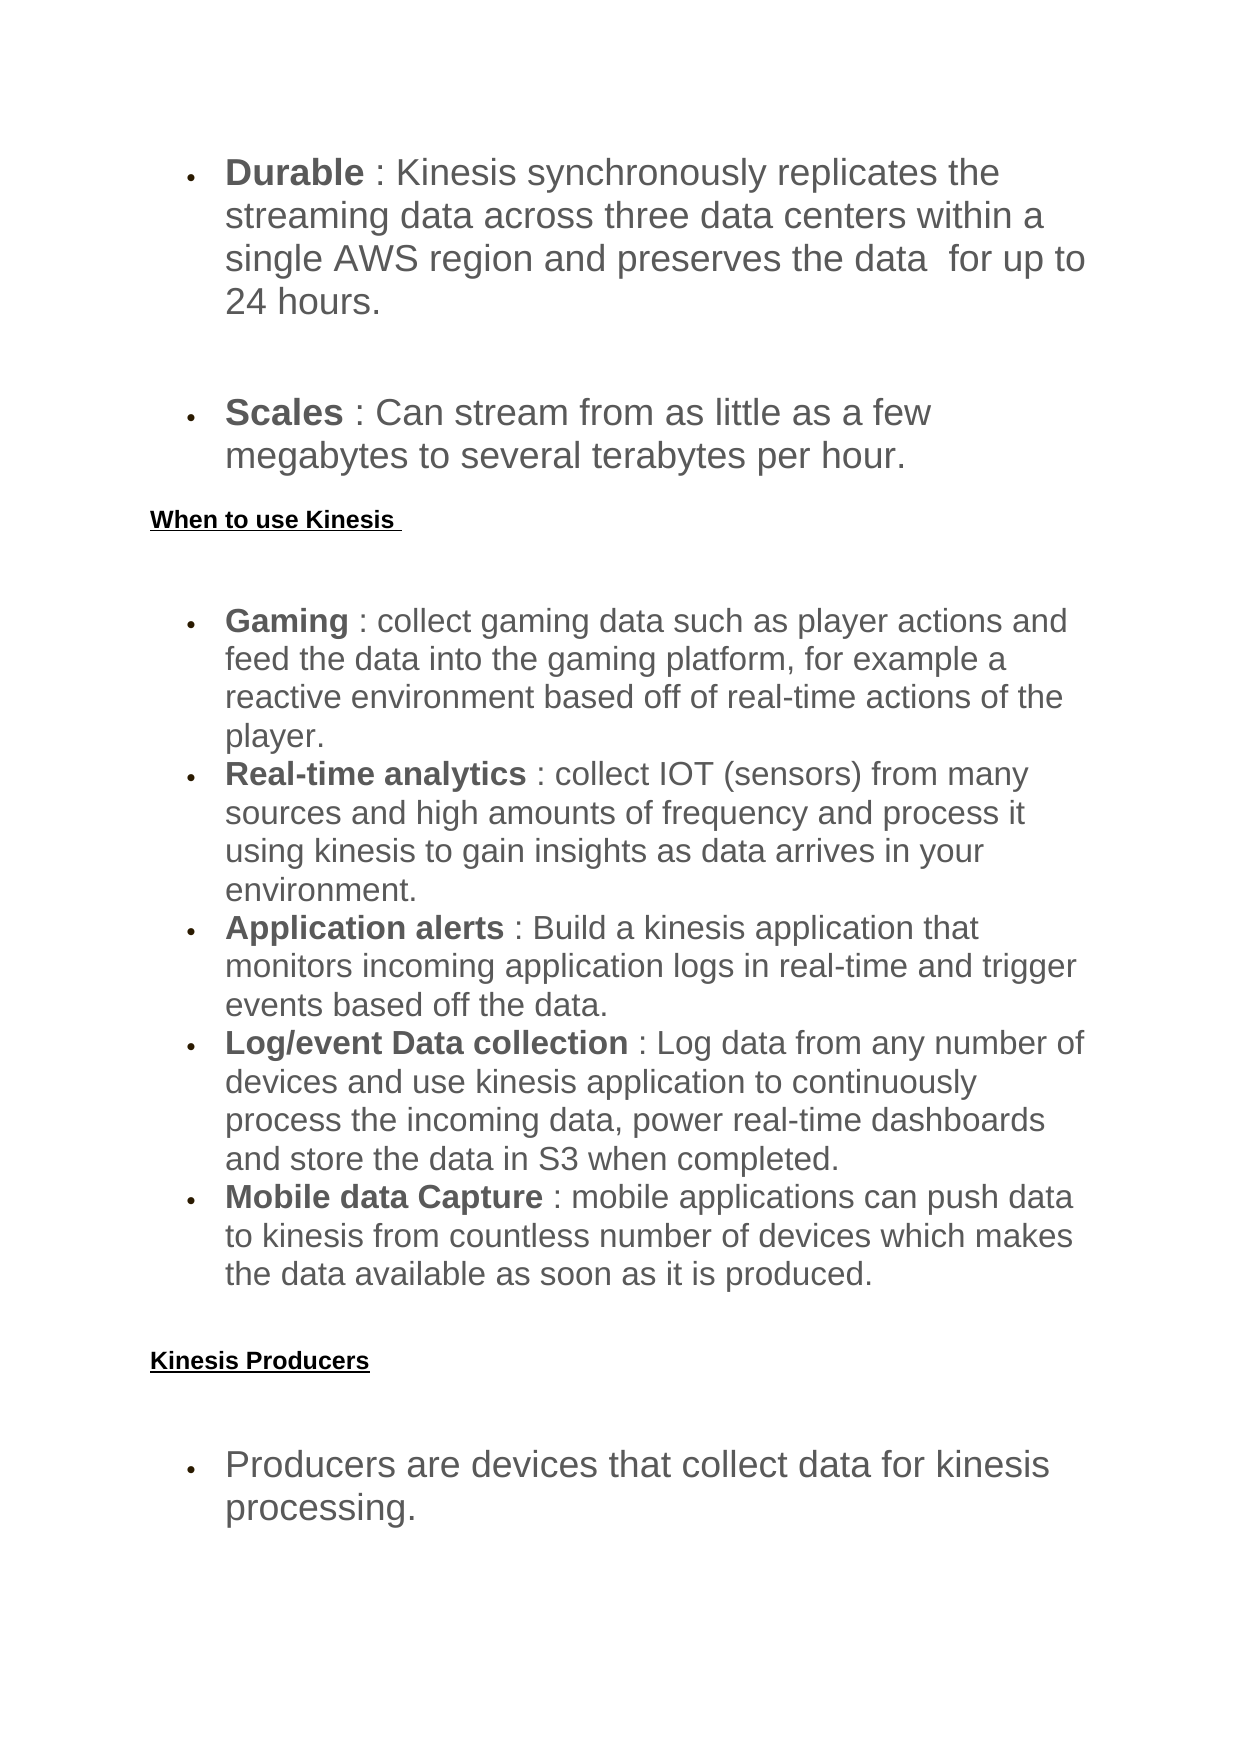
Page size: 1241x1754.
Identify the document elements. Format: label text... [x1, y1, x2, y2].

list Producers are devices that collect data for kinesis processing. [187, 1442, 1090, 1528]
list Application alerts : Build a kinesis application that monitors incoming application logs in real-time and trigger events based off the data. [187, 908, 1090, 1023]
text Kinesis Producers [150, 1346, 1090, 1375]
list Log/event Data collection : Log data from any number of devices and use kinesis application to continuously process the incoming data, power real-time dashboards and store the data in S3 when completed. [187, 1023, 1090, 1177]
list Gaming : collect gaming data such as player actions and feed the data into the gaming platform, for example a reactive environment based off of real-time actions of the player. [187, 601, 1090, 754]
text When to use Kinesis [150, 505, 1090, 533]
list Real-time analytics : collect IOT (sensors) from many sources and high amounts of frequency and process it using kinesis to gain insights as data arrives in your environment. [187, 754, 1090, 908]
list Durable : Kinesis synchronously replicates the streaming data across three data centers within a single AWS region and preserves the data for up to 24 hours. [187, 150, 1090, 322]
list Mobile data Capture : mobile applications can push data to kinesis from countless number of devices which makes the data available as soon as it is produced. [187, 1177, 1090, 1292]
list Scales : Can stream from as little as a few megabytes to several terabytes per hour. [187, 390, 1090, 476]
